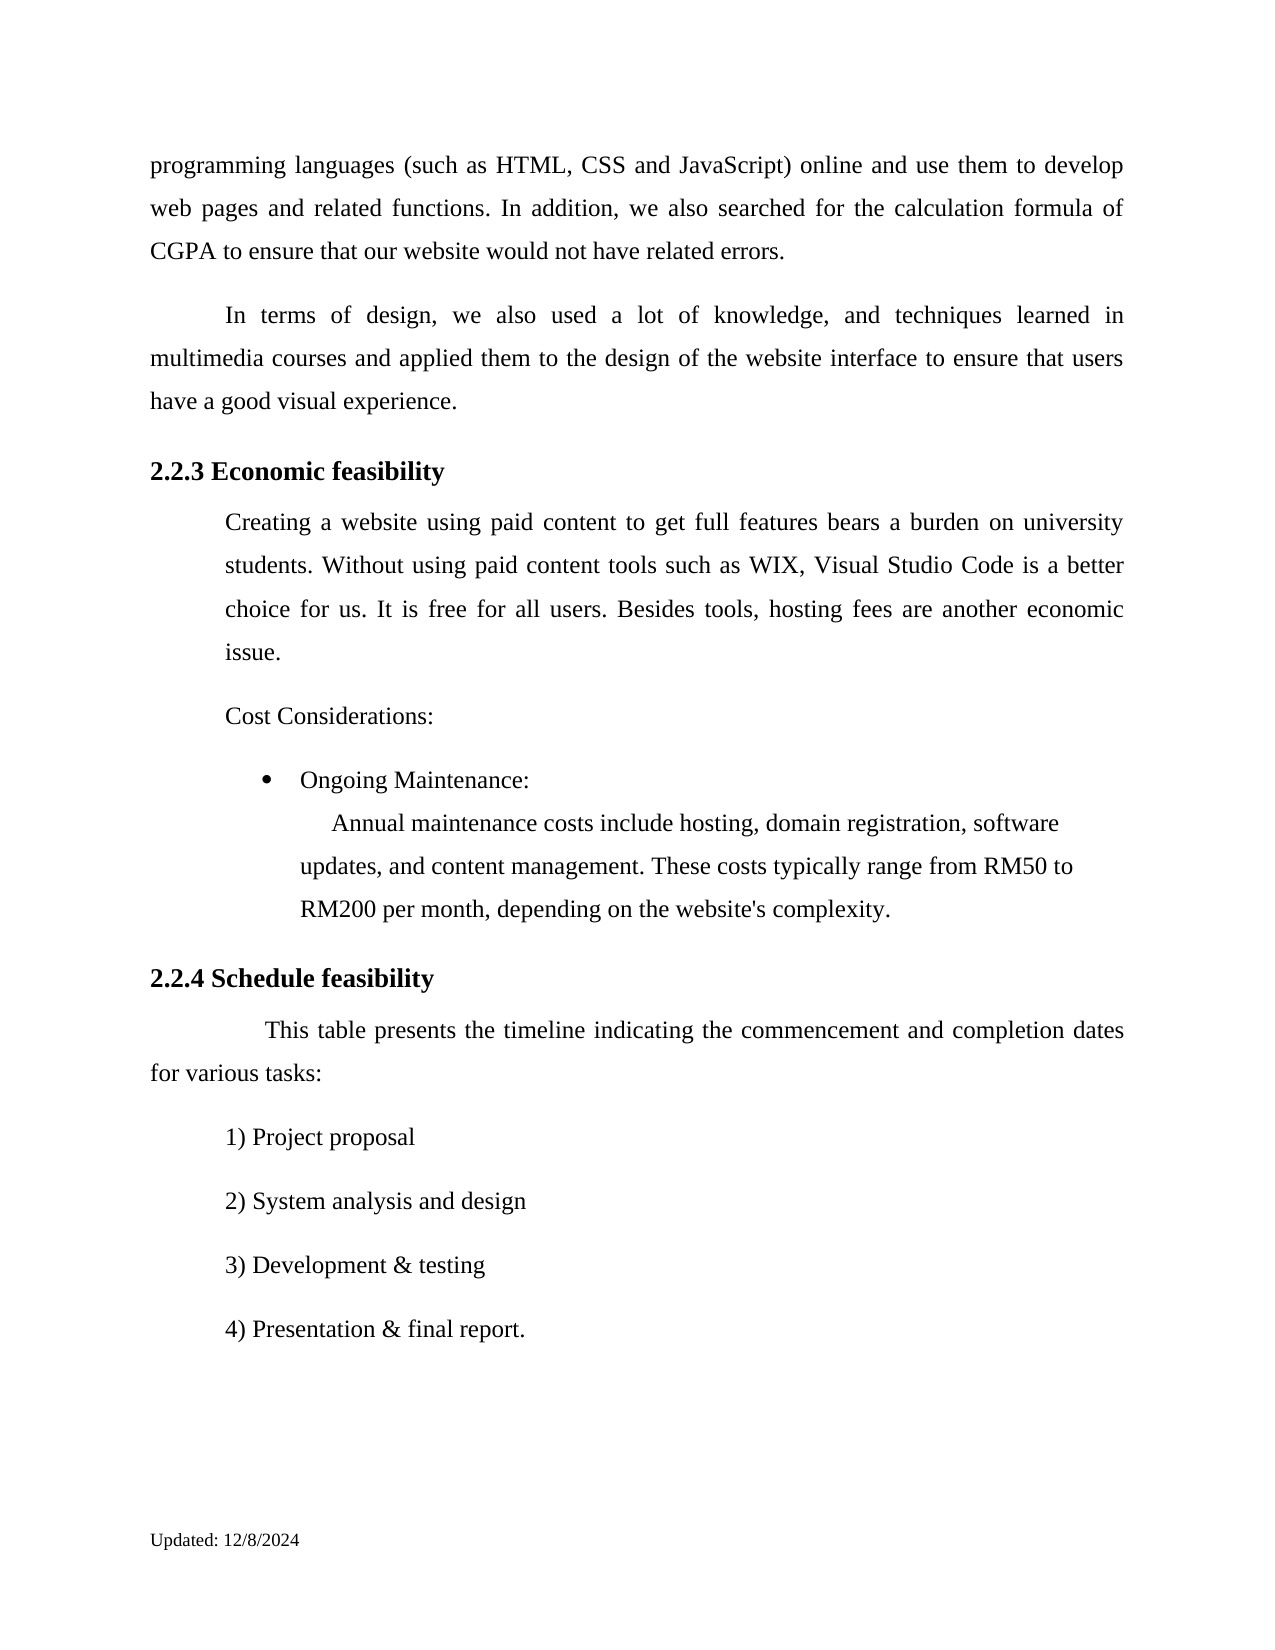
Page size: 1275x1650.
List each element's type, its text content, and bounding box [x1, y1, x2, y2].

text 2) System analysis and design [150, 1186, 1125, 1215]
text 4) Presentation & final report. [150, 1314, 1125, 1343]
text 1) Project proposal [150, 1122, 1125, 1151]
list Annual maintenance costs include hosting, domain registration, software updates, and content management. These costs typically range from RM50 to RM200 per month, depending on the website's complexity. [300, 808, 1125, 923]
text Cost Considerations: [225, 701, 1125, 729]
text In terms of design, we also used a lot of knowledge, and techniques learned in multimedia courses and applied them to the design of the website interface to ensure that users have a good visual experience. [150, 300, 1125, 415]
list Ongoing Maintenance: [262, 765, 1125, 793]
text 3) Development & testing [150, 1250, 1125, 1279]
text This table presents the timeline indicating the commencement and completion dates for various tasks: [150, 1015, 1125, 1087]
text Creating a website using paid content to get full features bears a burden on university students. Without using paid content tools such as WIX, Visual Studio Code is a better choice for us. It is free for all users. Besides tools, hosting fees are another economic issue. [225, 507, 1125, 666]
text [150, 150, 1125, 265]
subtitle 2.2.4 Schedule feasibility [150, 962, 1125, 993]
subtitle 2.2.3 Economic feasibility [150, 454, 1125, 486]
